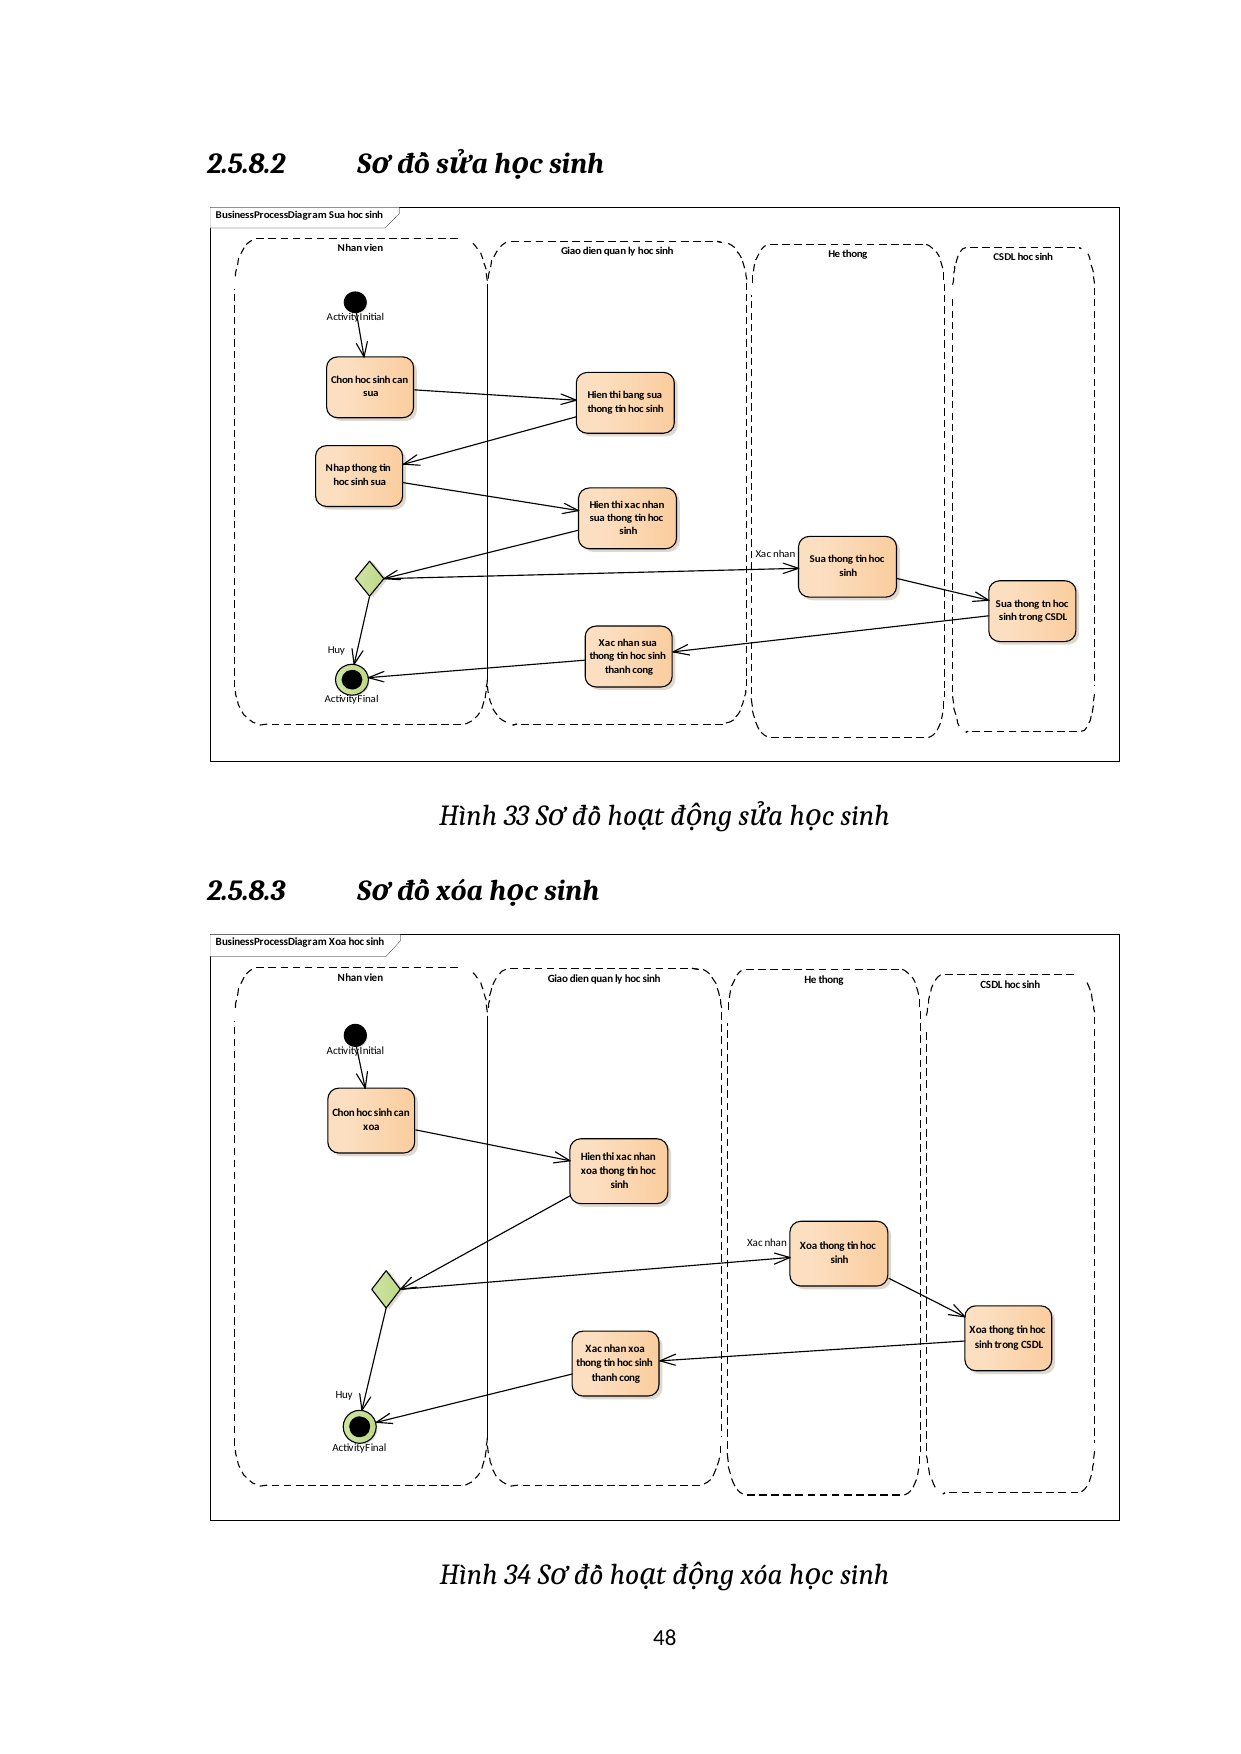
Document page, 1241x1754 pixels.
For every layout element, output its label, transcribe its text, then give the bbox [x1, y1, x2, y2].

text Hình 34 Sơ đồ hoạt động xóa học sinh [207, 1558, 1122, 1592]
text Hình 33 Sơ đồ hoạt động sửa học sinh [207, 799, 1122, 833]
subtitle Sơ đồ xóa học sinh [207, 874, 1122, 908]
subtitle Sơ đồ sửa học sinh [207, 148, 1122, 181]
